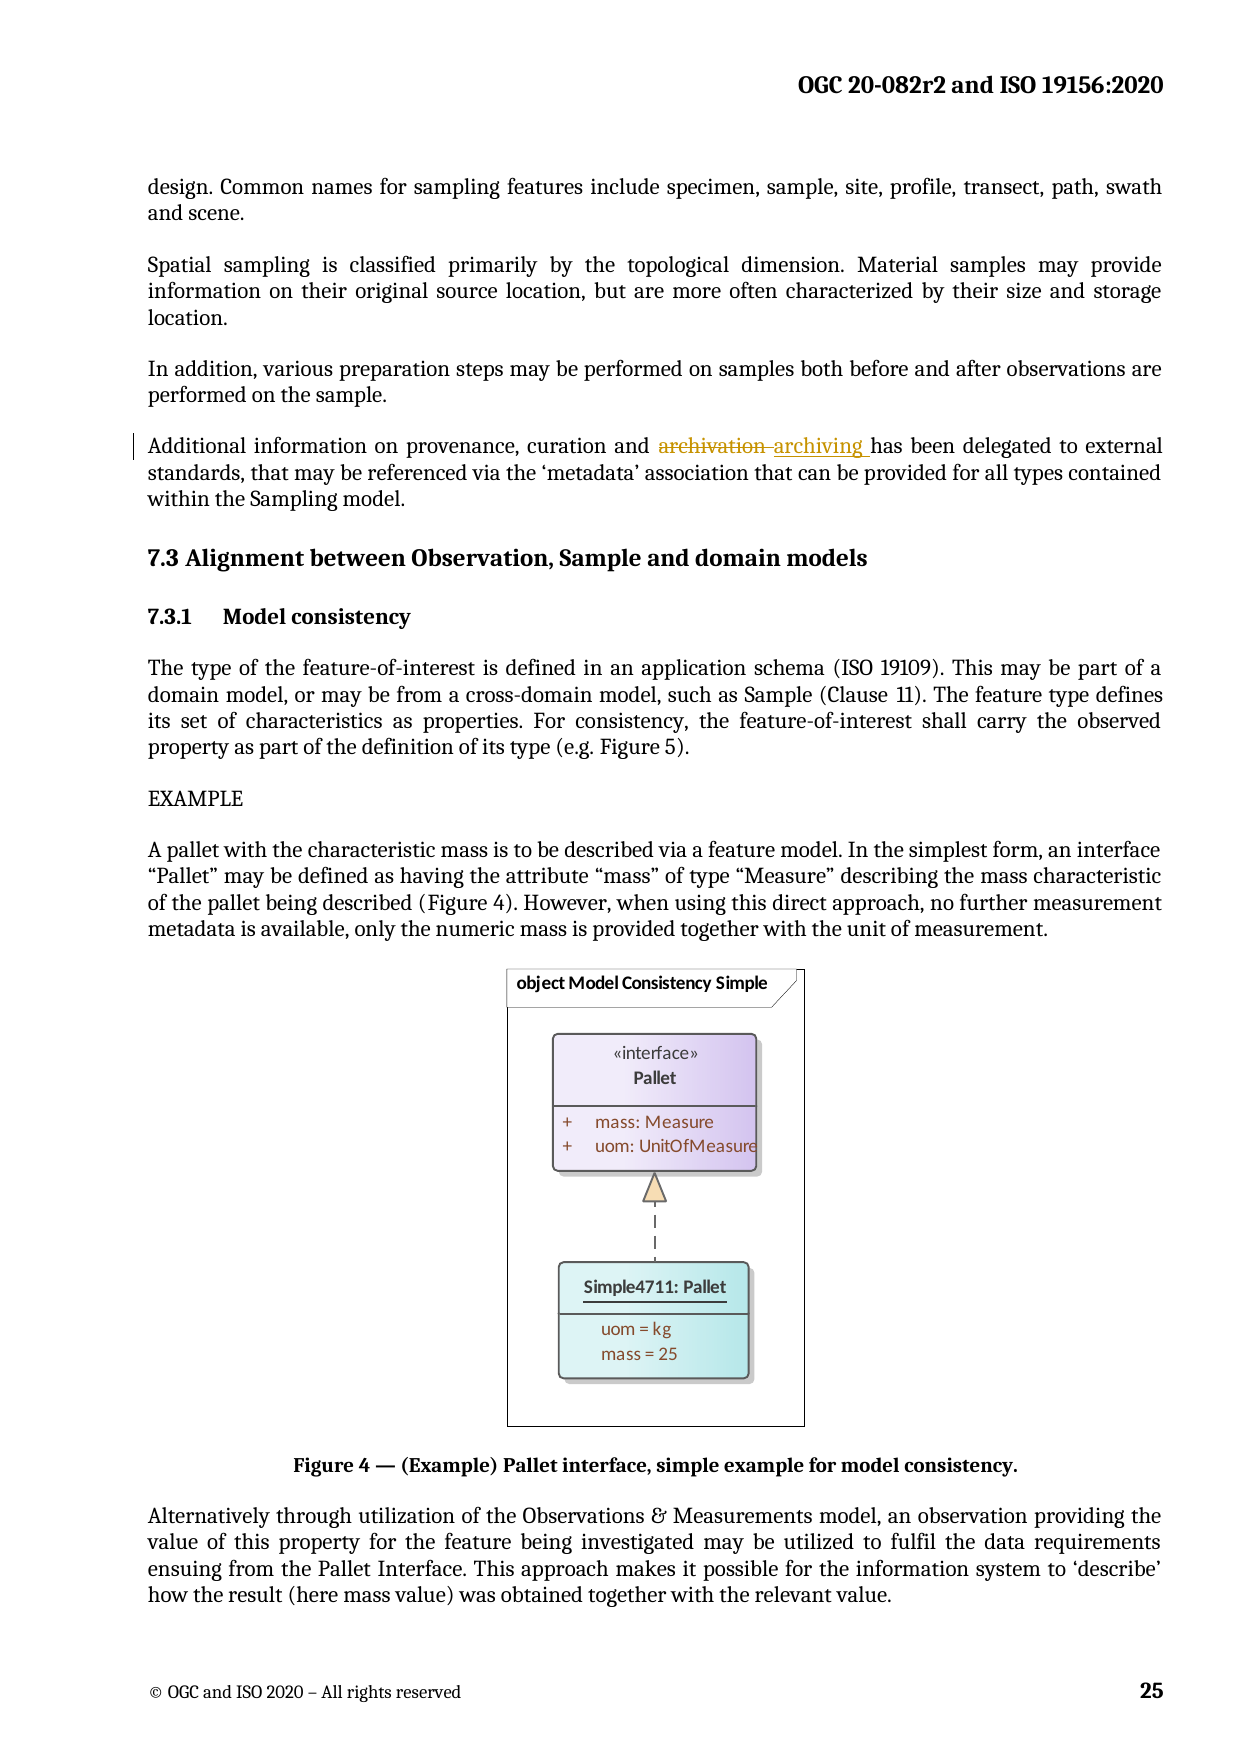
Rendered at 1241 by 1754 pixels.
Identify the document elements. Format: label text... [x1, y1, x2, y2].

text In addition, various preparation steps may be performed on samples both before and after observations are performed on the sample. [148, 356, 1163, 408]
text Figure 4 — (Example) Pallet interface, simple example for model consistency. [148, 1453, 1163, 1478]
text Alternatively through utilization of the Observations & Measurements model, an observation providing the value of this property for the feature being investigated may be utilized to fulfil the data requirements ensuing from the Pallet Interface. This approach makes it possible for the information system to ‘describe’ how the result (here mass value) was obtained together with the relevant value. [148, 1503, 1163, 1608]
text Additional information on provenance, curation and has been delegated to external standards, that may be referenced via the ‘metadata’ association that can be provided for all types contained within the Sampling model. [148, 433, 1163, 512]
text EXAMPLE [148, 785, 1163, 812]
text The type of the feature-of-interest is defined in an application schema (ISO 19109). This may be part of a domain model, or may be from a cross-domain model, such as Sample (Clause 11). The feature type defines its set of characteristics as properties. For consistency, the feature-of-interest shall carry the observed property as part of the definition of its type (e.g. Figure 5). [148, 655, 1163, 760]
text A pallet with the characteristic mass is to be described via a feature model. In the simplest form, an interface “Pallet” may be defined as having the attribute “mass” of type “Measure” describing the mass characteristic of the pallet being described (Figure 4). However, when using this direct approach, no further measurement metadata is available, only the numeric mass is provided together with the unit of measurement. [148, 837, 1163, 942]
subtitle Model consistency [148, 604, 1163, 630]
subtitle Alignment between Observation, Sample and domain models [148, 544, 1163, 572]
text Spatial sampling is classified primarily by the topological dimension. Material samples may provide information on their original source location, but are more often characterized by their size and storage location. [148, 252, 1163, 331]
